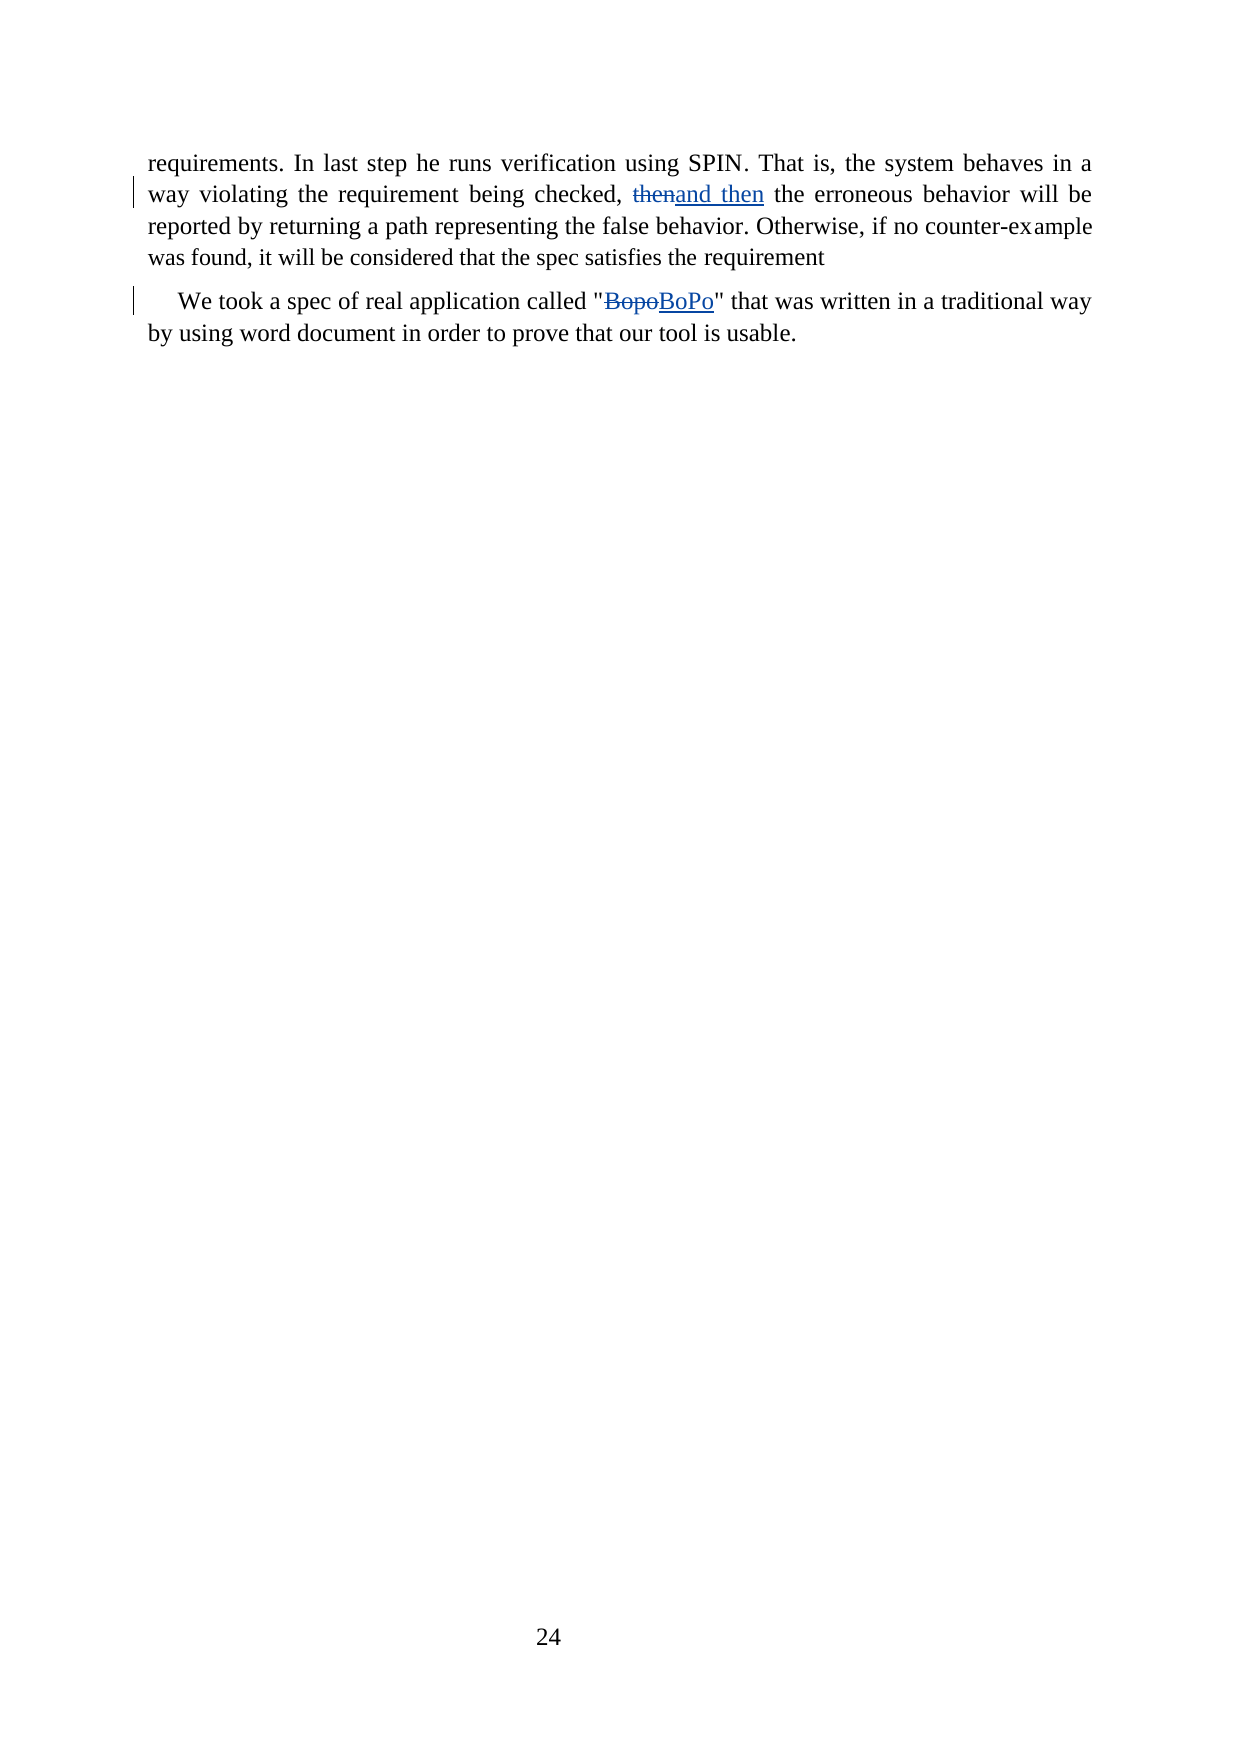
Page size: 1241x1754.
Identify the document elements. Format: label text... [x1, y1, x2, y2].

text We took a spec of real application called "" that was written in a traditional way by using word document in order to prove that our tool is usable. [148, 286, 1092, 347]
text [148, 148, 1092, 212]
